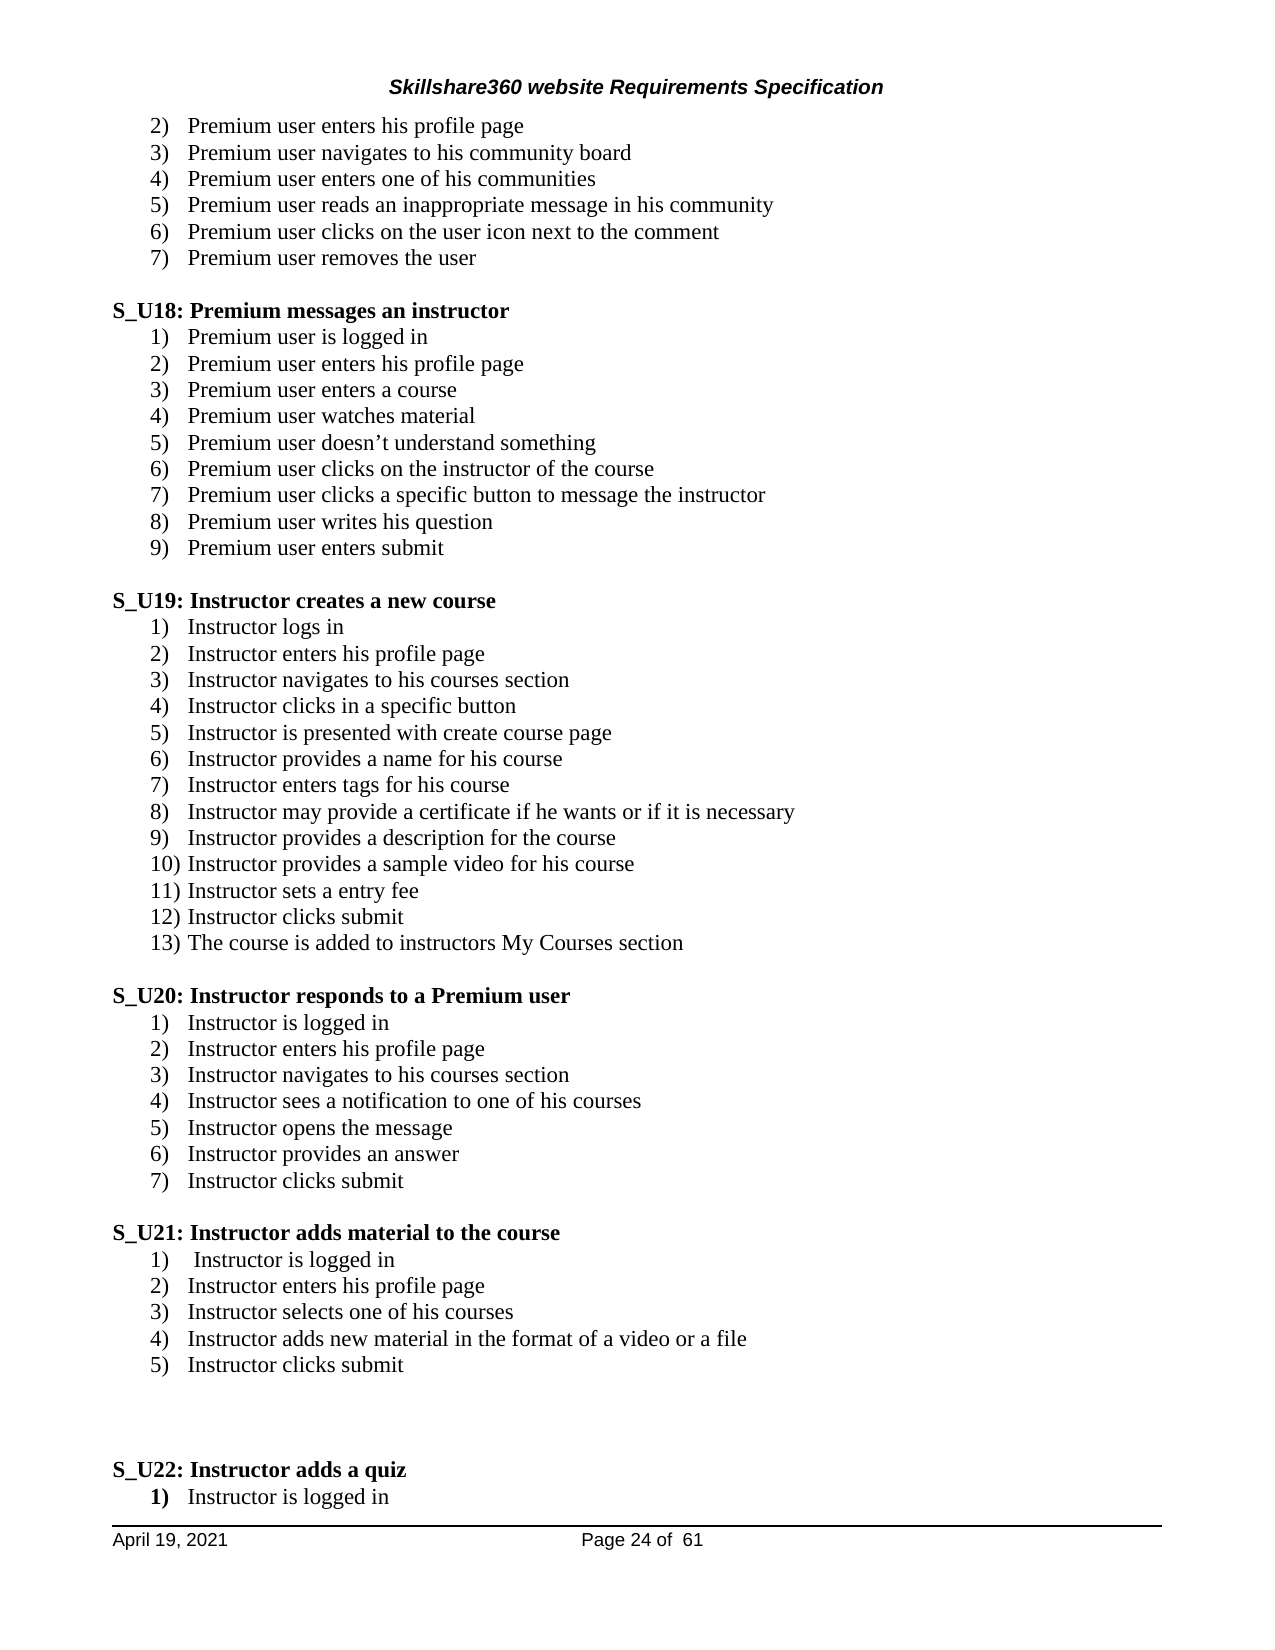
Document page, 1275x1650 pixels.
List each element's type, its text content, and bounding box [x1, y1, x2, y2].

list Instructor logs in [150, 613, 1162, 639]
list Instructor enters tags for his course [150, 771, 1162, 798]
list Instructor clicks submit [150, 1351, 1162, 1377]
list Premium user removes the user [150, 244, 1162, 271]
text S_U20: Instructor responds to a Premium user [112, 982, 1162, 1008]
list Premium user clicks a specific button to message the instructor [150, 481, 1162, 508]
list Instructor enters his profile page [150, 1272, 1162, 1298]
list Instructor navigates to his courses section [150, 666, 1162, 692]
list Instructor provides a sample video for his course [150, 850, 1162, 877]
list Premium user navigates to his community board [150, 139, 1162, 165]
list Instructor may provide a certificate if he wants or if it is necessary [150, 798, 1162, 824]
list Instructor is logged in [150, 1483, 1162, 1509]
list Instructor navigates to his courses section [150, 1061, 1162, 1088]
list Instructor provides an answer [150, 1140, 1162, 1167]
list Instructor adds new material in the format of a video or a file [150, 1325, 1162, 1351]
list Premium user reads an inappropriate message in his community [150, 192, 1162, 218]
list Premium user watches material [150, 402, 1162, 429]
list Instructor sets a entry fee [150, 877, 1162, 903]
list Premium user enters his profile page [150, 112, 1162, 139]
list Premium user clicks on the instructor of the course [150, 455, 1162, 481]
text S_U22: Instructor adds a quiz [112, 1457, 1162, 1483]
list Instructor clicks in a specific button [150, 692, 1162, 719]
list Instructor opens the message [150, 1114, 1162, 1140]
list Instructor enters his profile page [150, 639, 1162, 666]
list Instructor provides a description for the course [150, 824, 1162, 850]
list Instructor provides a name for his course [150, 745, 1162, 771]
text S_U21: Instructor adds material to the course [112, 1219, 1162, 1246]
list Instructor enters his profile page [150, 1035, 1162, 1061]
list The course is added to instructors My Courses section [150, 929, 1162, 956]
list Instructor sees a notification to one of his courses [150, 1088, 1162, 1114]
list Premium user enters one of his communities [150, 165, 1162, 192]
text S_U19: Instructor creates a new course [112, 587, 1162, 613]
list Instructor clicks submit [150, 1167, 1162, 1193]
list Instructor clicks submit [150, 903, 1162, 929]
list Premium user clicks on the user icon next to the comment [150, 218, 1162, 244]
list Instructor selects one of his courses [150, 1298, 1162, 1325]
list Premium user doesn’t understand something [150, 429, 1162, 455]
list Premium user is logged in [150, 323, 1162, 350]
list Instructor is logged in [150, 1008, 1162, 1035]
list Instructor is logged in [150, 1246, 1162, 1272]
list Premium user enters his profile page [150, 350, 1162, 376]
text S_U18: Premium messages an instructor [112, 297, 1162, 323]
list Premium user writes his question [150, 508, 1162, 534]
list Premium user enters submit [150, 534, 1162, 561]
list Premium user enters a course [150, 376, 1162, 402]
list Instructor is presented with create course page [150, 719, 1162, 745]
